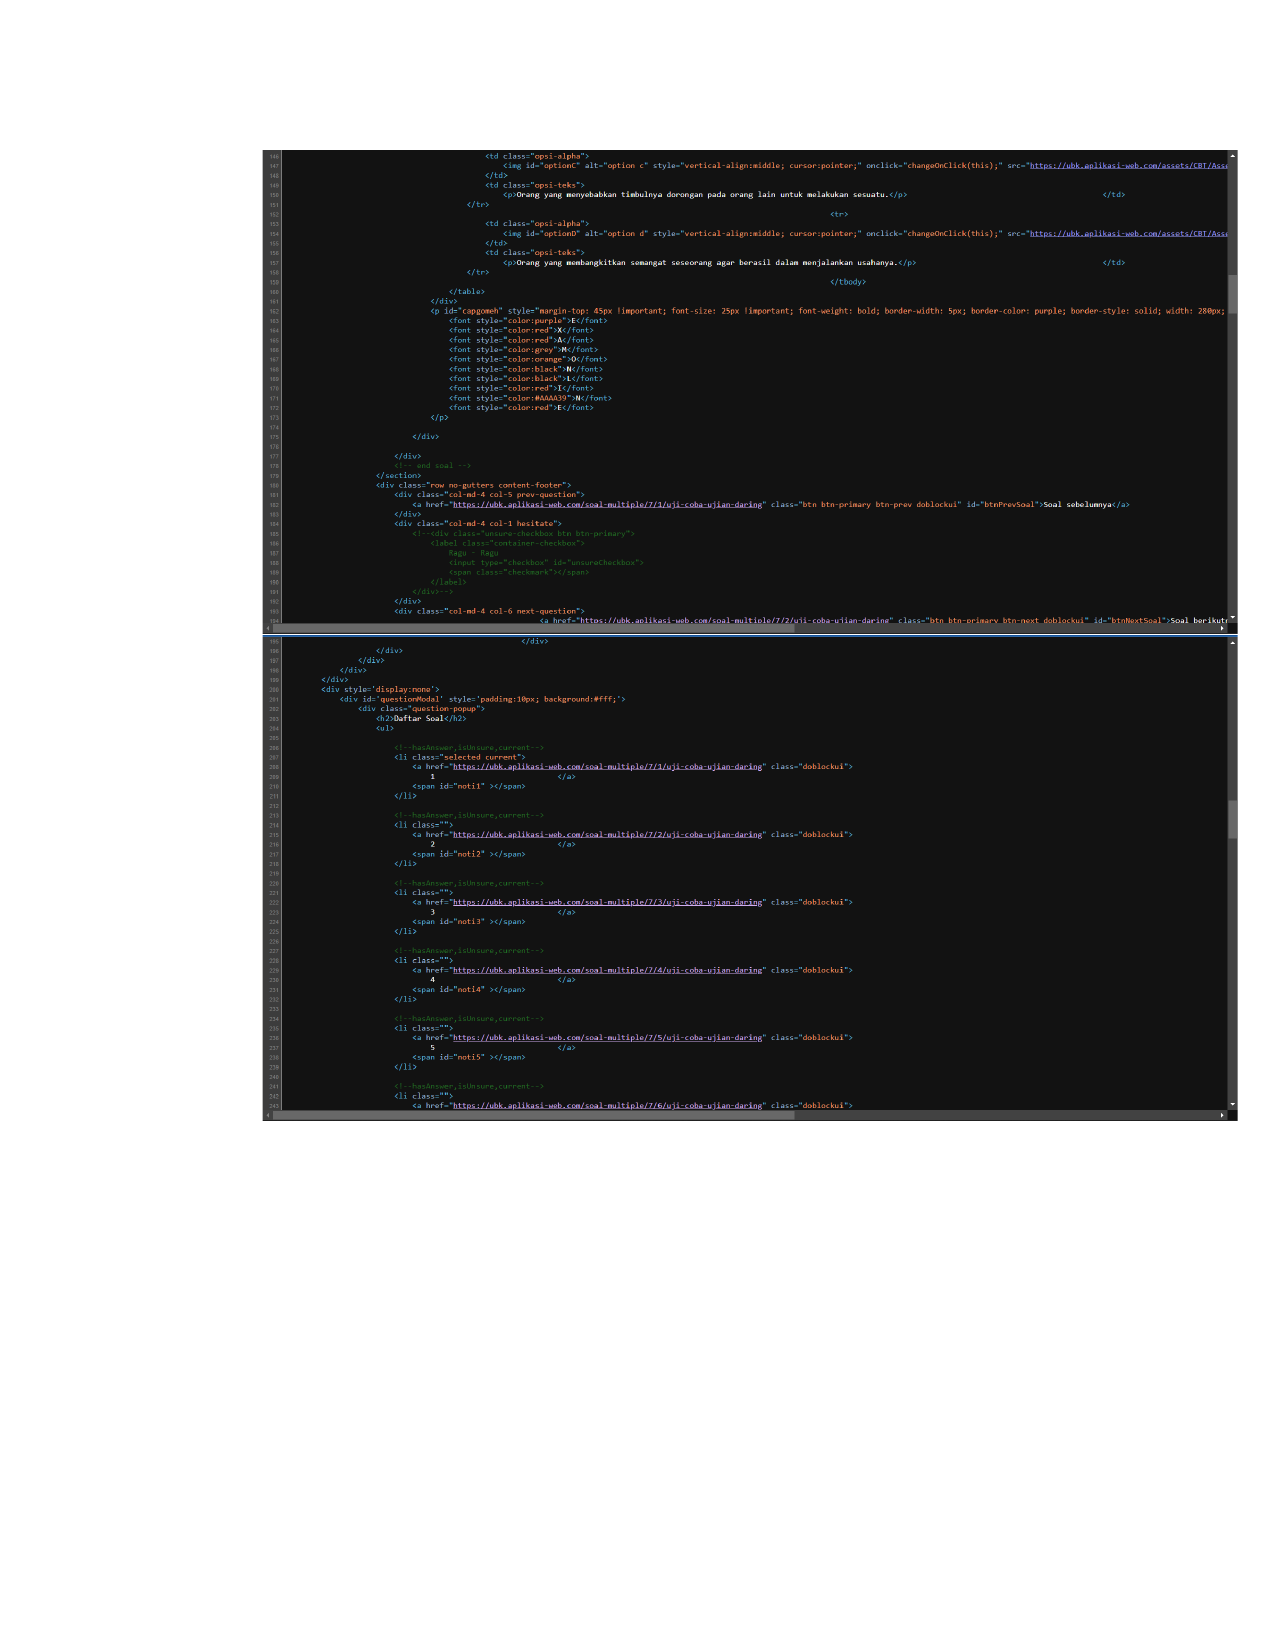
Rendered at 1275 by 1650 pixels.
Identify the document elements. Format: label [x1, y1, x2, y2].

picture [262, 635, 1238, 1121]
picture [262, 150, 1238, 634]
